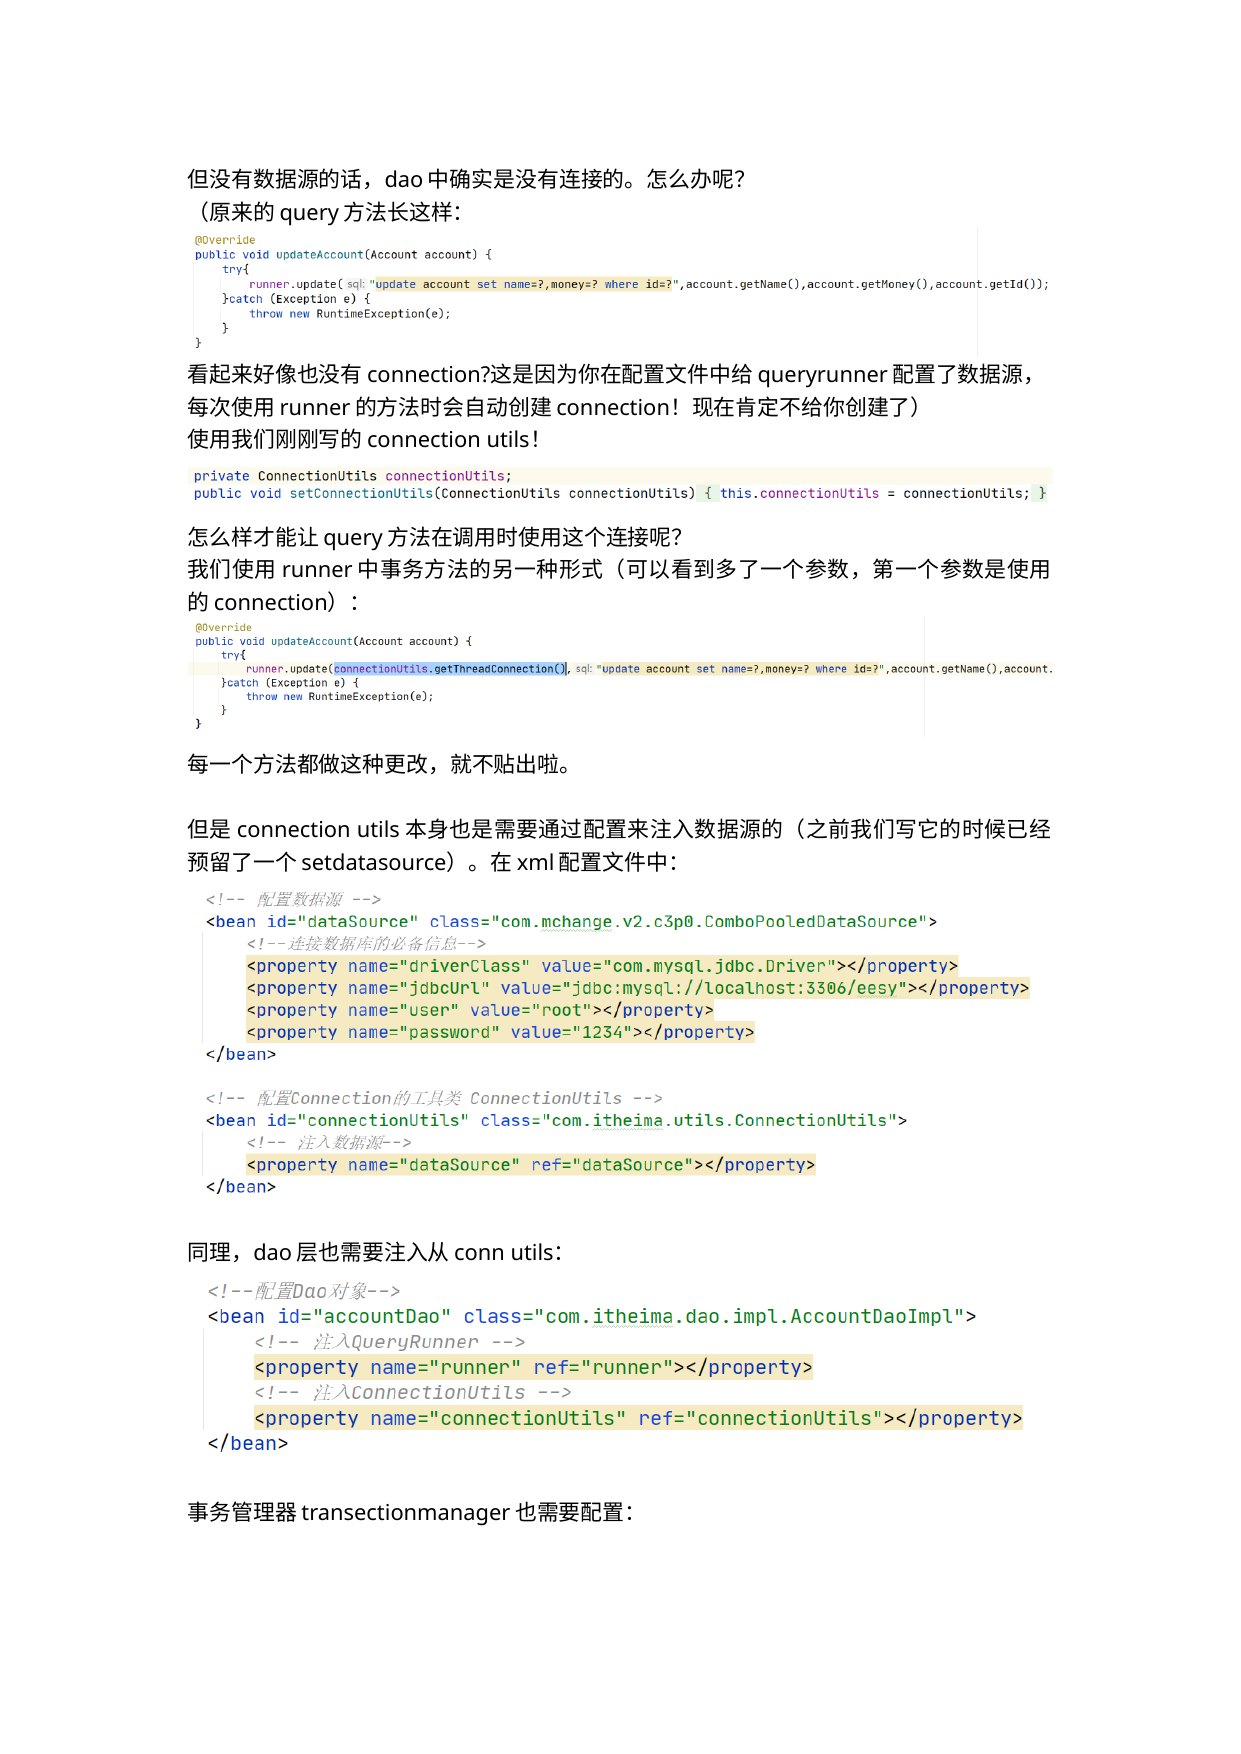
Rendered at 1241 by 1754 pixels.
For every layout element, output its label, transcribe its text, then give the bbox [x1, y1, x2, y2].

text 但没有数据源的话，dao中确实是没有连接的。怎么办呢？ [187, 162, 1053, 194]
picture [187, 227, 1053, 357]
picture [187, 454, 1053, 513]
text 同理，dao层也需要注入从conn utils： [187, 1234, 1053, 1267]
text （原来的query方法长这样： [187, 194, 1053, 227]
text 看起来好像也没有connection?这是因为你在配置文件中给queryrunner配置了数据源，每次使用runner的方法时会自动创建connection！现在肯定不给你创建了） [187, 357, 1053, 422]
text 每一个方法都做这种更改，就不贴出啦。 [187, 747, 1053, 779]
text 但是connection utils本身也是需要通过配置来注入数据源的（之前我们写它的时候已经预留了一个setdatasource）。在xml配置文件中： [187, 812, 1053, 877]
text 事务管理器transectionmanager也需要配置： [187, 1494, 1053, 1527]
picture [187, 1267, 1053, 1468]
text 使用我们刚刚写的connection utils！ [187, 422, 1053, 454]
picture [187, 617, 1053, 737]
text 我们使用runner中事务方法的另一种形式（可以看到多了一个参数，第一个参数是使用的connection）： [187, 552, 1053, 617]
text 怎么样才能让query方法在调用时使用这个连接呢？ [187, 519, 1053, 552]
picture [187, 877, 1053, 1204]
